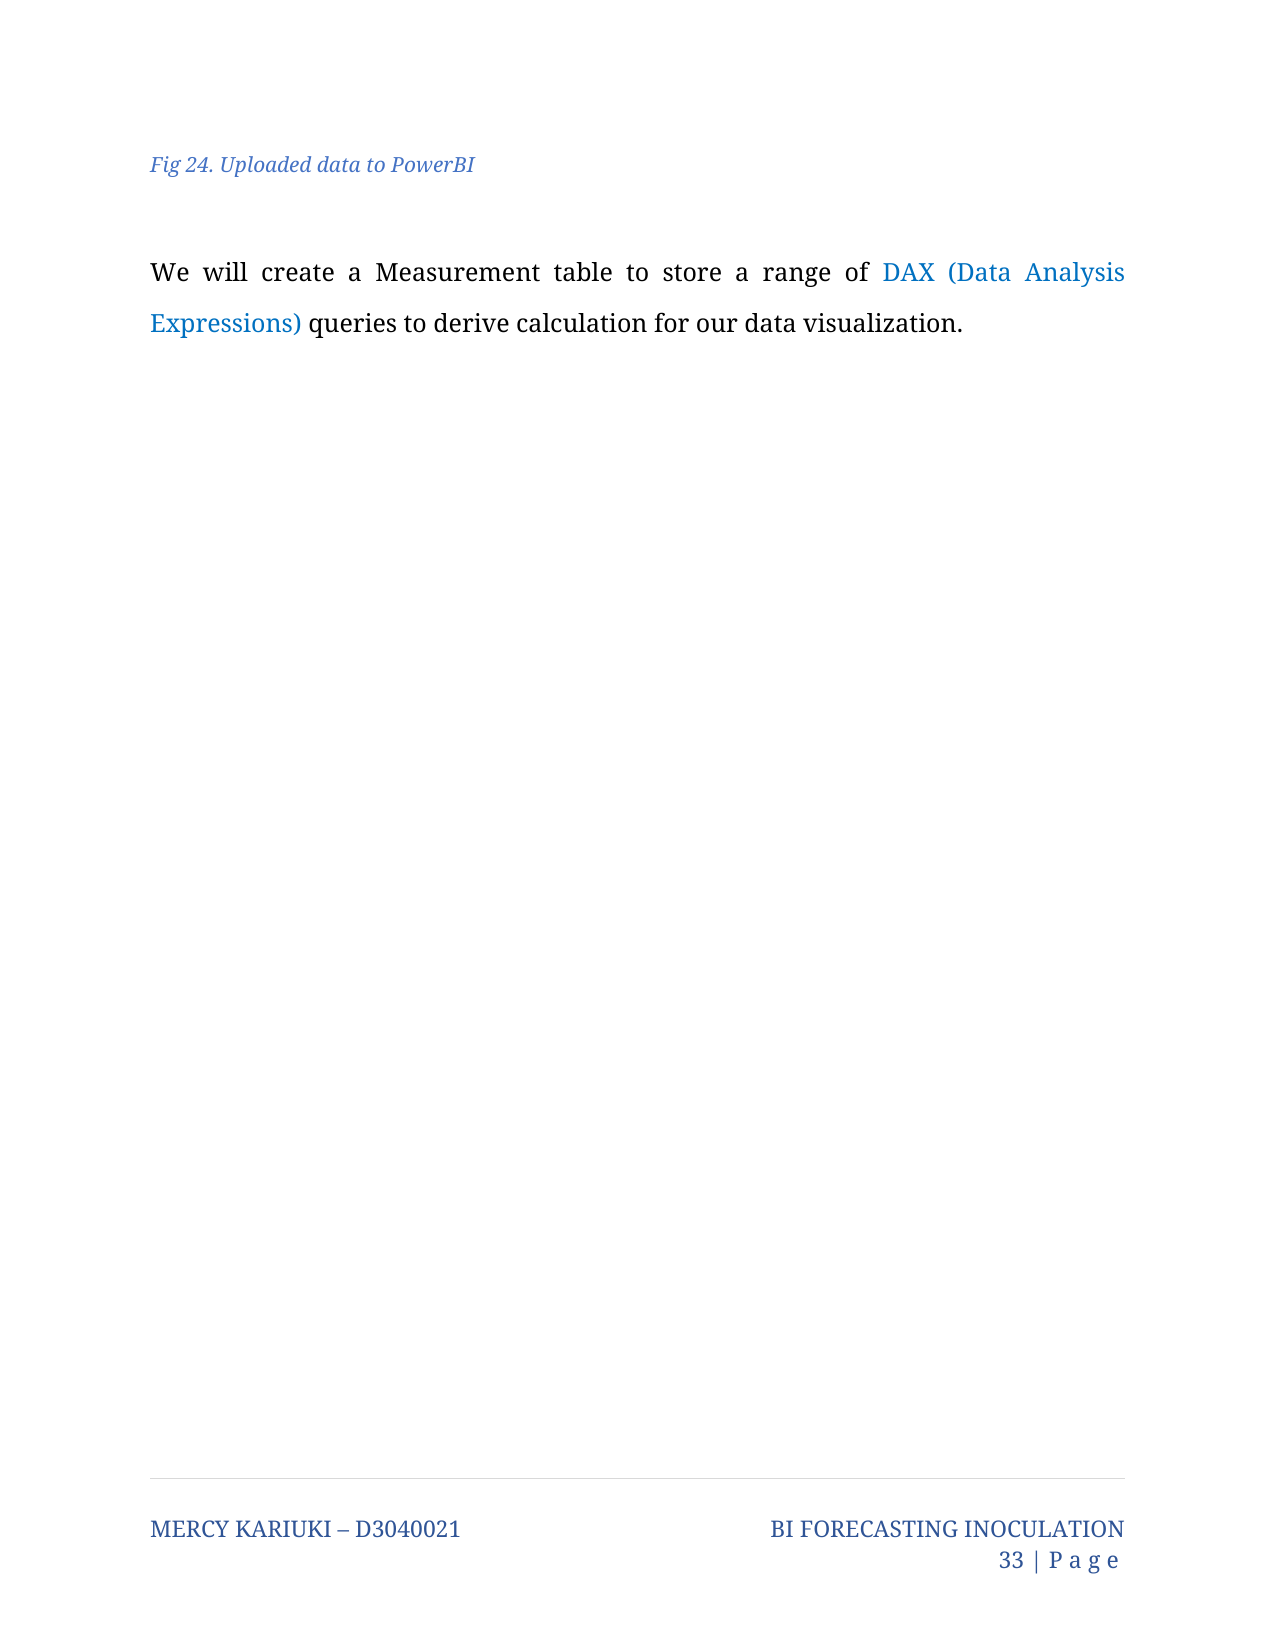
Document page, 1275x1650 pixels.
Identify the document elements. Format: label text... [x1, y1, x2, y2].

subtitle Fig 24. Uploaded data to PowerBI [150, 150, 1125, 178]
text We will create a Measurement table to store a range of DAX (Data Analysis Expressions) queries to derive calculation for our data visualization. [150, 254, 1125, 339]
